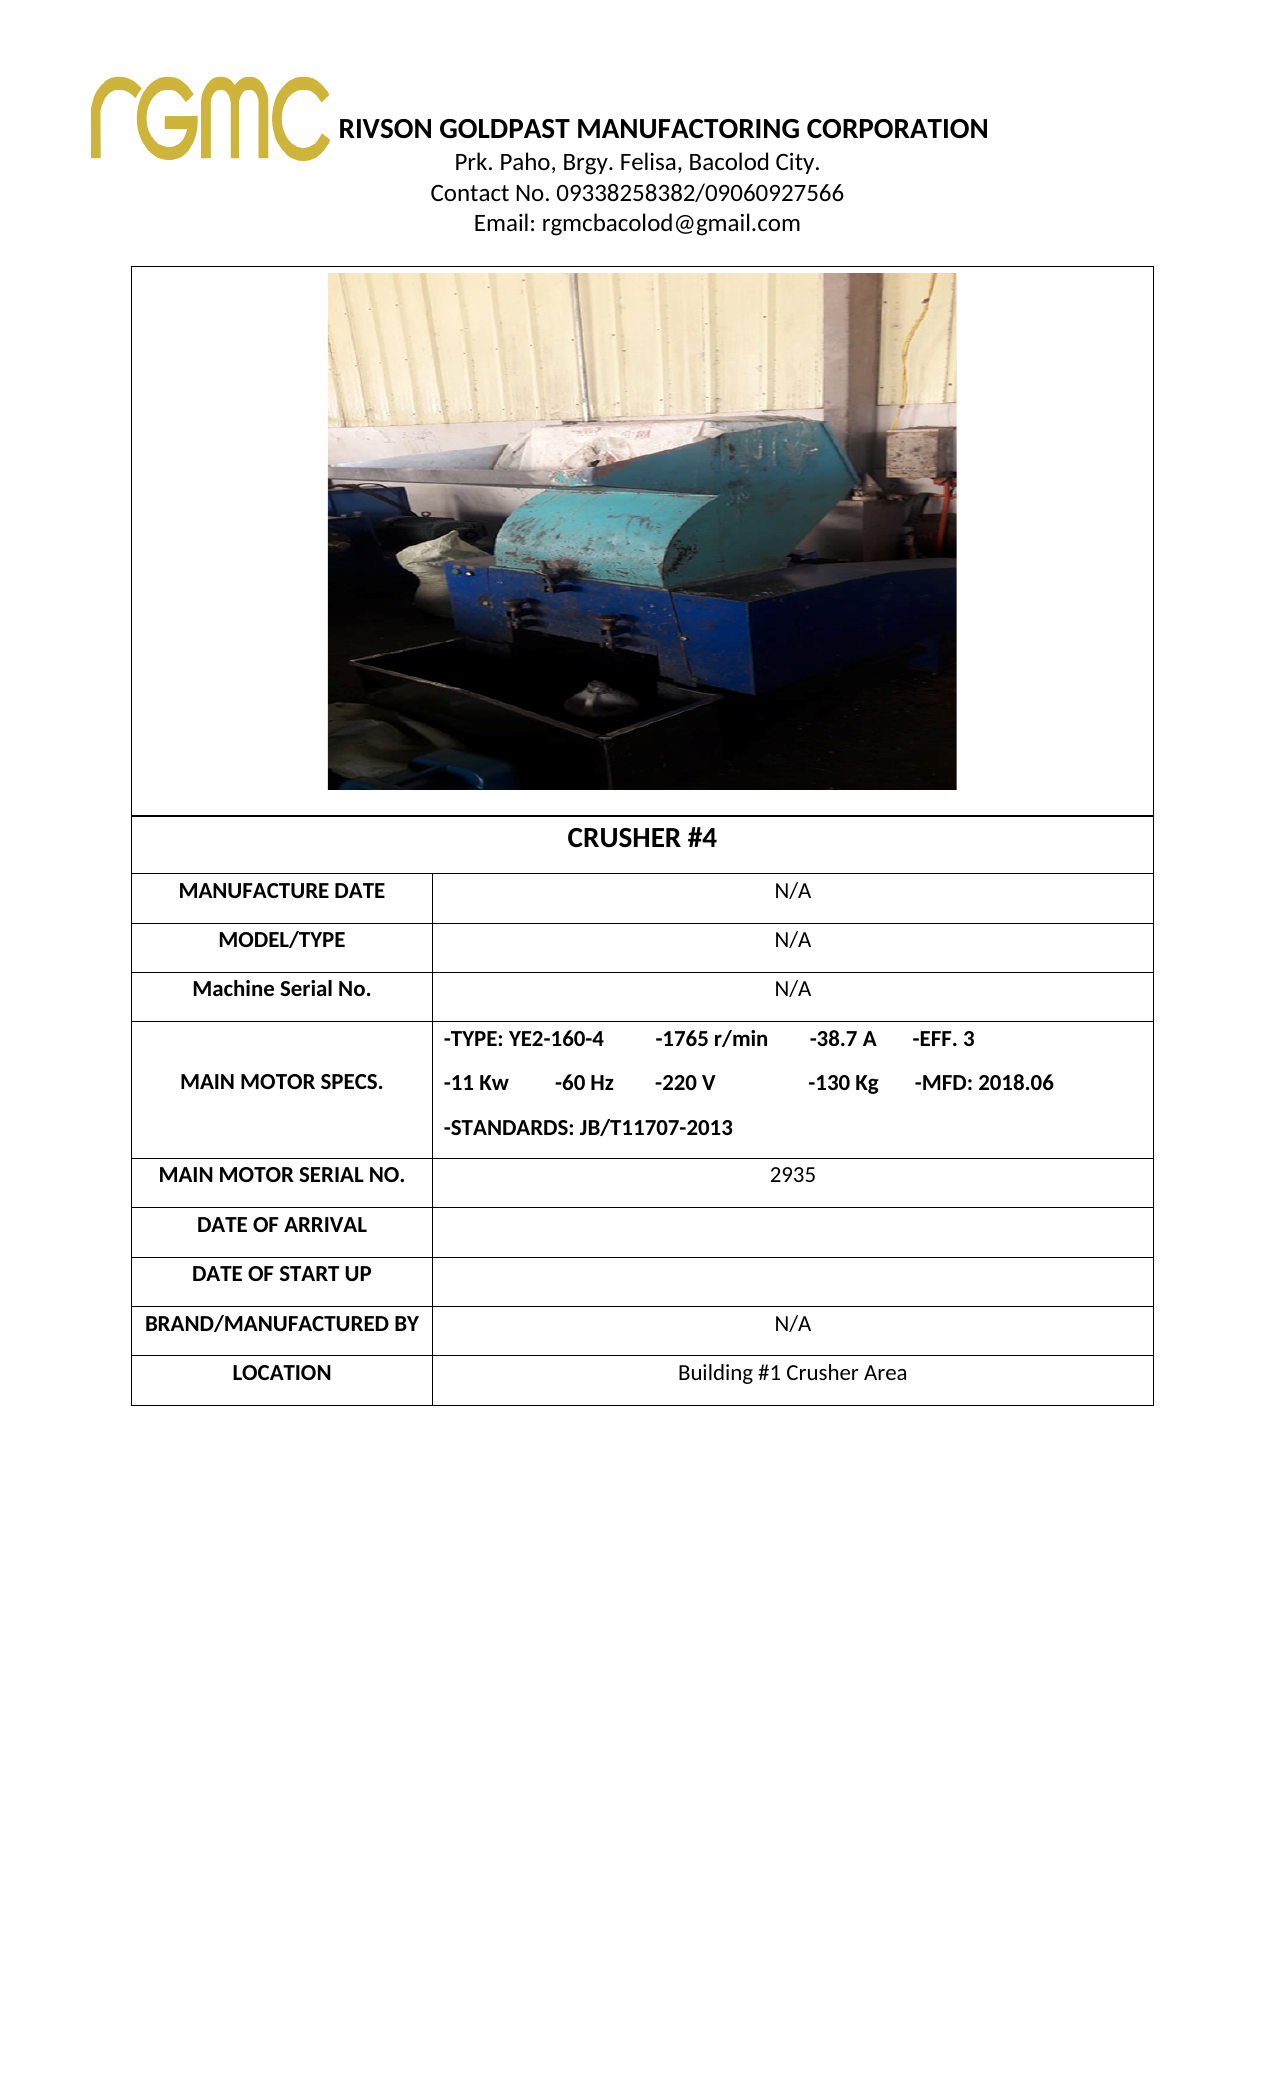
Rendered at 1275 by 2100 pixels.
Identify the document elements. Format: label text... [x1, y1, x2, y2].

table_cell MAIN MOTOR SPECS. [132, 1022, 432, 1158]
table_cell DATE OF ARRIVAL [132, 1208, 432, 1257]
table_cell MODEL/TYPE [132, 924, 432, 972]
table_cell Building #1 Crusher Area [433, 1356, 1153, 1405]
table_header CRUSHER #4 [132, 817, 1153, 873]
table_cell N/A [433, 924, 1153, 972]
table_cell MANUFACTURE DATE [132, 874, 432, 922]
table_cell N/A [433, 874, 1153, 922]
table_cell BRAND/MANUFACTURED BY [132, 1307, 432, 1355]
table_cell DATE OF START UP [132, 1258, 432, 1306]
table_header [132, 267, 1153, 815]
picture [327, 273, 957, 790]
table_cell MAIN MOTOR SERIAL NO. [132, 1159, 432, 1207]
table_cell N/A [433, 1307, 1153, 1355]
table_cell -TYPE: YE2-160-4 -1765 r/min -38.7 A -EFF. 3 -11 Kw -60 Hz -220 V -130 Kg -MFD: 2018.06 -STANDARDS: JB/T11707-2013 [433, 1022, 1153, 1158]
table_cell LOCATION [132, 1356, 432, 1405]
table_cell 2935 [433, 1159, 1153, 1207]
table_cell [433, 1208, 1153, 1257]
table_cell N/A [433, 973, 1153, 1021]
table_cell [433, 1258, 1153, 1306]
picture [83, 64, 339, 172]
table_cell Machine Serial No. [132, 973, 432, 1021]
